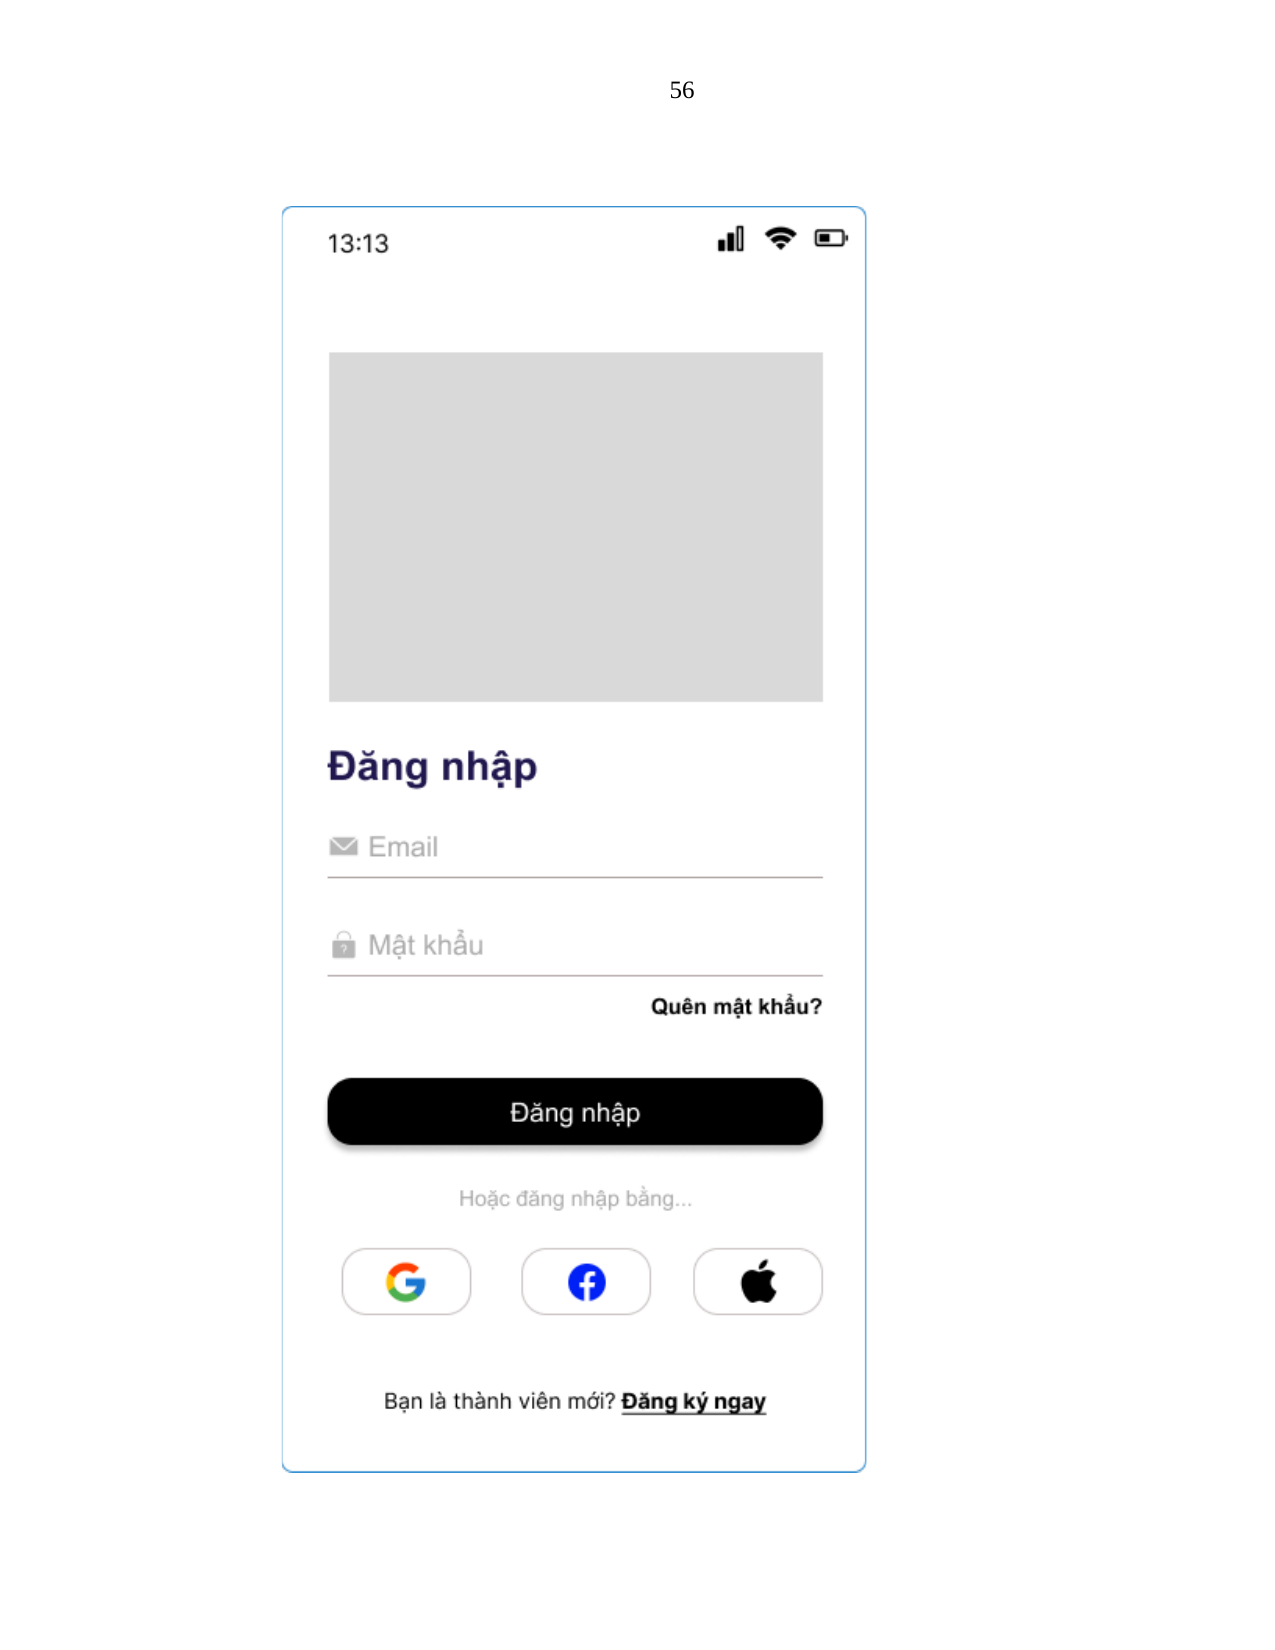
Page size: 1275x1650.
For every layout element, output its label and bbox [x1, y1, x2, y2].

picture [281, 206, 867, 1473]
